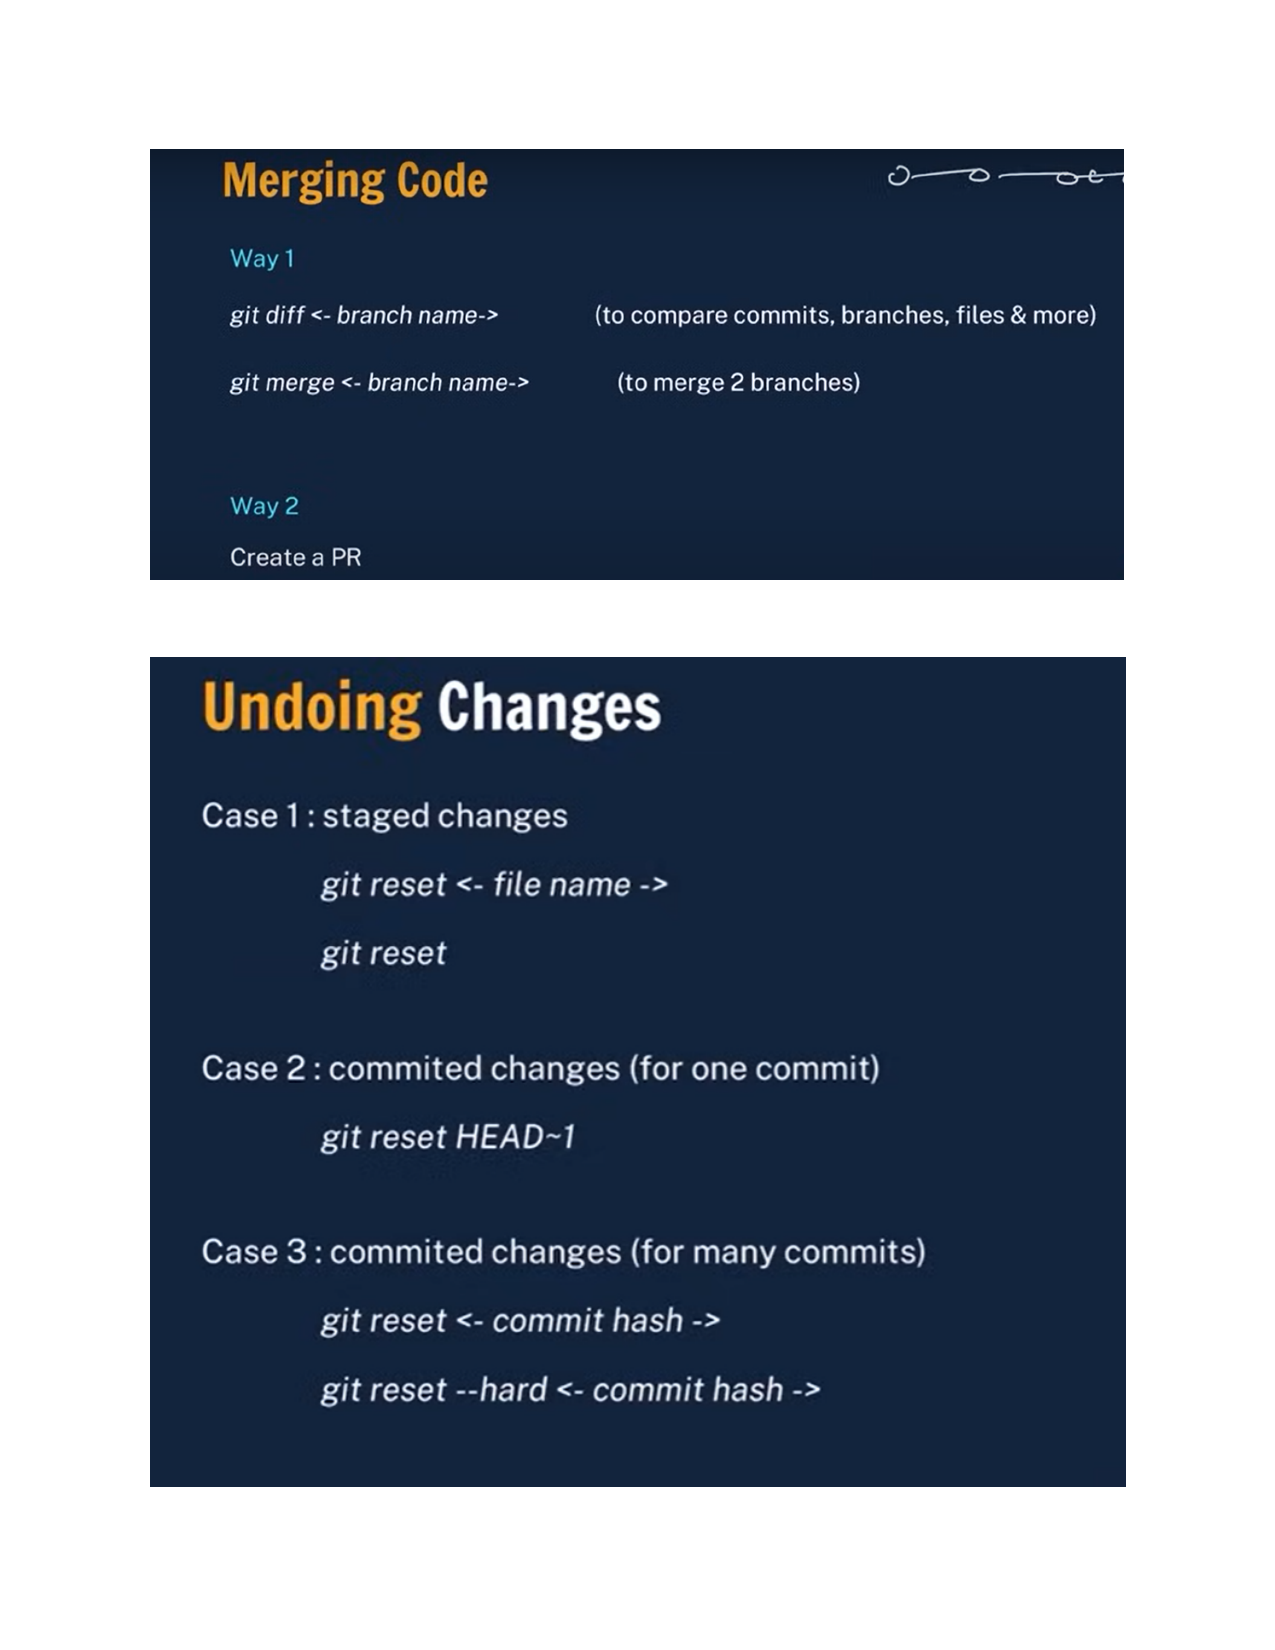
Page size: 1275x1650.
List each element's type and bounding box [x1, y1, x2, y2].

picture [150, 149, 1124, 580]
picture [150, 657, 1126, 1487]
